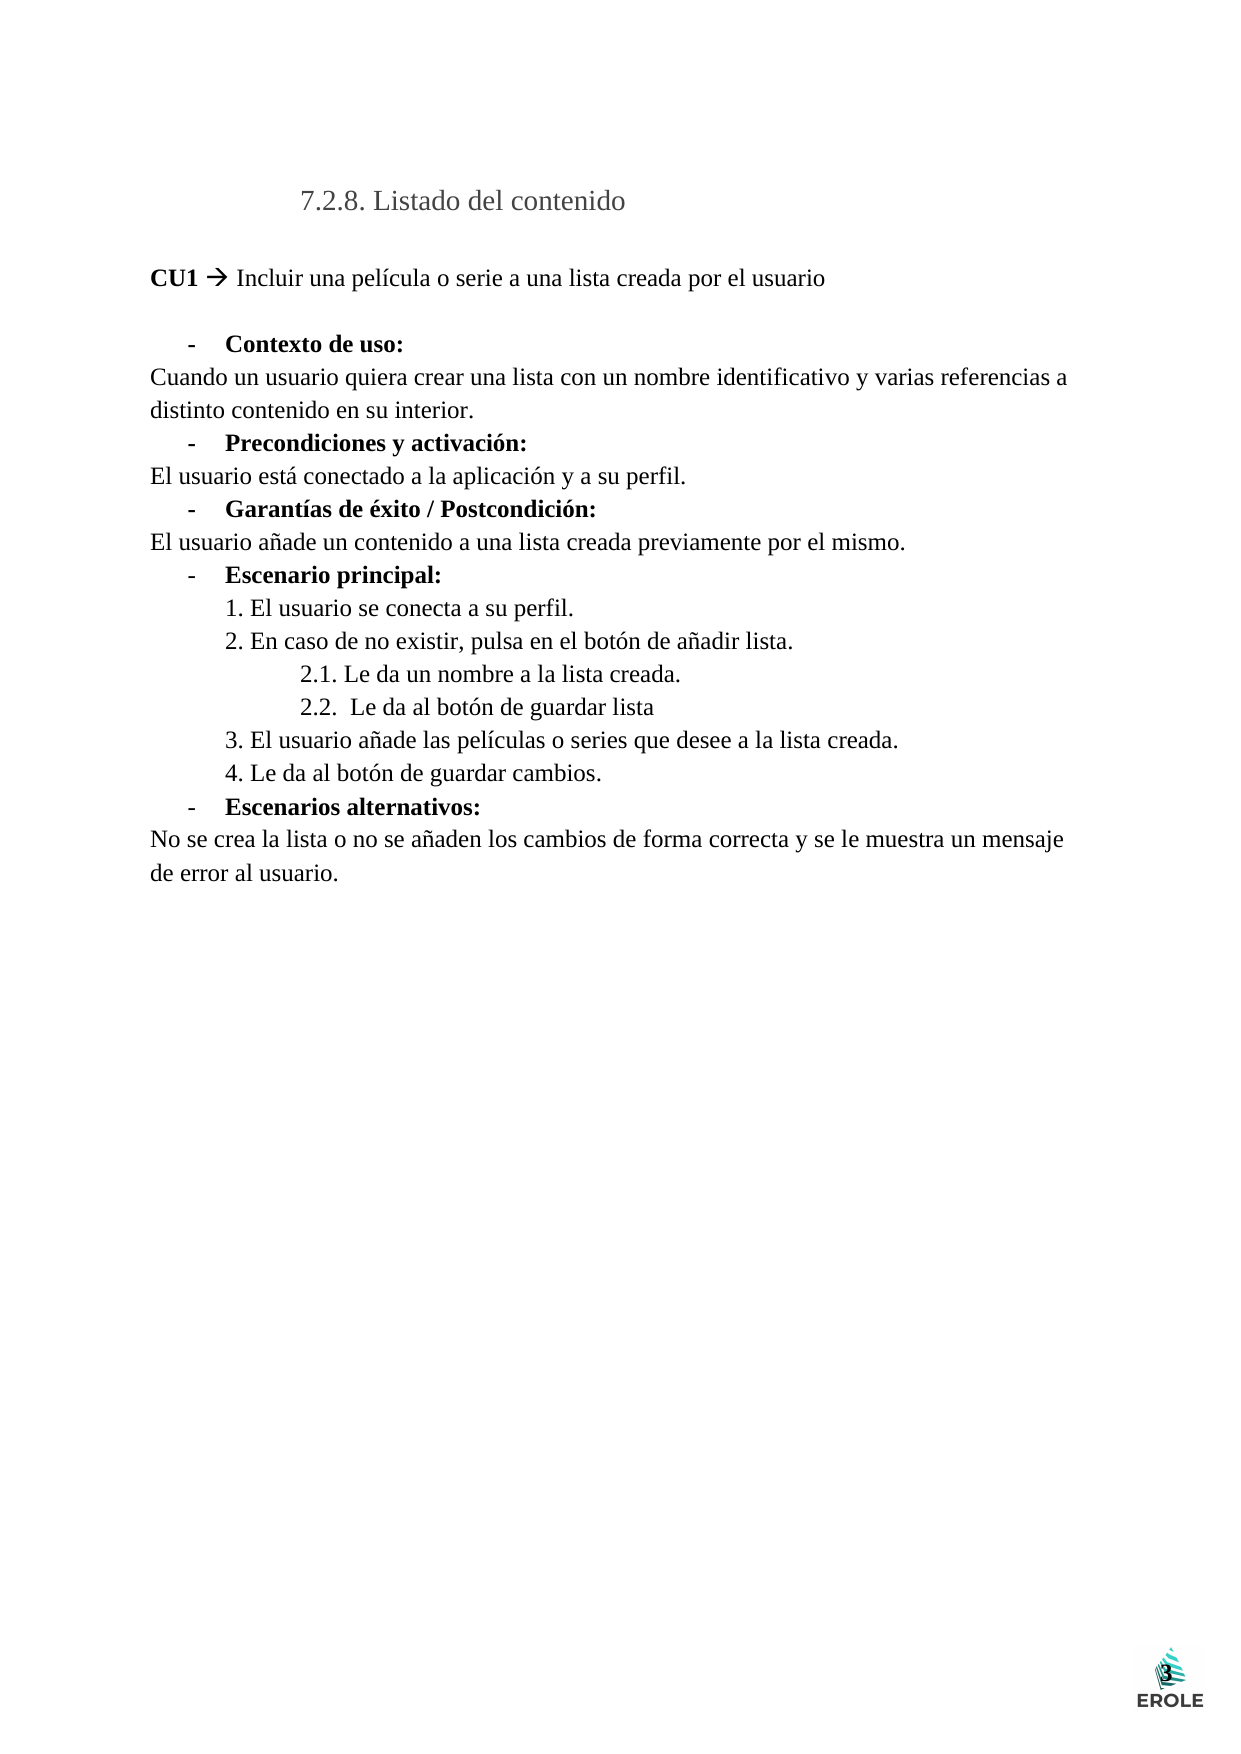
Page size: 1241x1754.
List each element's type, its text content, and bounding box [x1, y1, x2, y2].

text El usuario está conectado a la aplicación y a su perfil. [150, 461, 1090, 490]
text 1. El usuario se conecta a su perfil. [150, 593, 1090, 622]
text No se crea la lista o no se añaden los cambios de forma correcta y se le muestra un mensaje de error al usuario. [150, 824, 1090, 886]
text 4. Le da al botón de guardar cambios. [150, 758, 1090, 787]
list Precondiciones y activación: [187, 428, 1090, 457]
subtitle 7.2.8. Listado del contenido [225, 183, 1090, 217]
text - Escenario principal: [150, 560, 1090, 589]
text Cuando un usuario quiera crear una lista con un nombre identificativo y varias referencias a distinto contenido en su interior. [150, 362, 1090, 424]
list Garantías de éxito / Postcondición: [187, 494, 1090, 523]
text 2.2. Le da al botón de guardar lista [225, 692, 1090, 721]
text 2.1. Le da un nombre a la lista creada. [225, 659, 1090, 688]
text El usuario añade un contenido a una lista creada previamente por el mismo. [150, 527, 1090, 556]
text - Escenarios alternativos: [150, 792, 1090, 820]
text 3. El usuario añade las películas o series que desee a la lista creada. [150, 726, 1090, 754]
picture [1133, 1646, 1205, 1709]
text CU1 Incluir una película o serie a una lista creada por el usuario [150, 263, 1090, 292]
list Contexto de uso: [187, 329, 1090, 358]
text 2. En caso de no existir, pulsa en el botón de añadir lista. [150, 626, 1090, 655]
